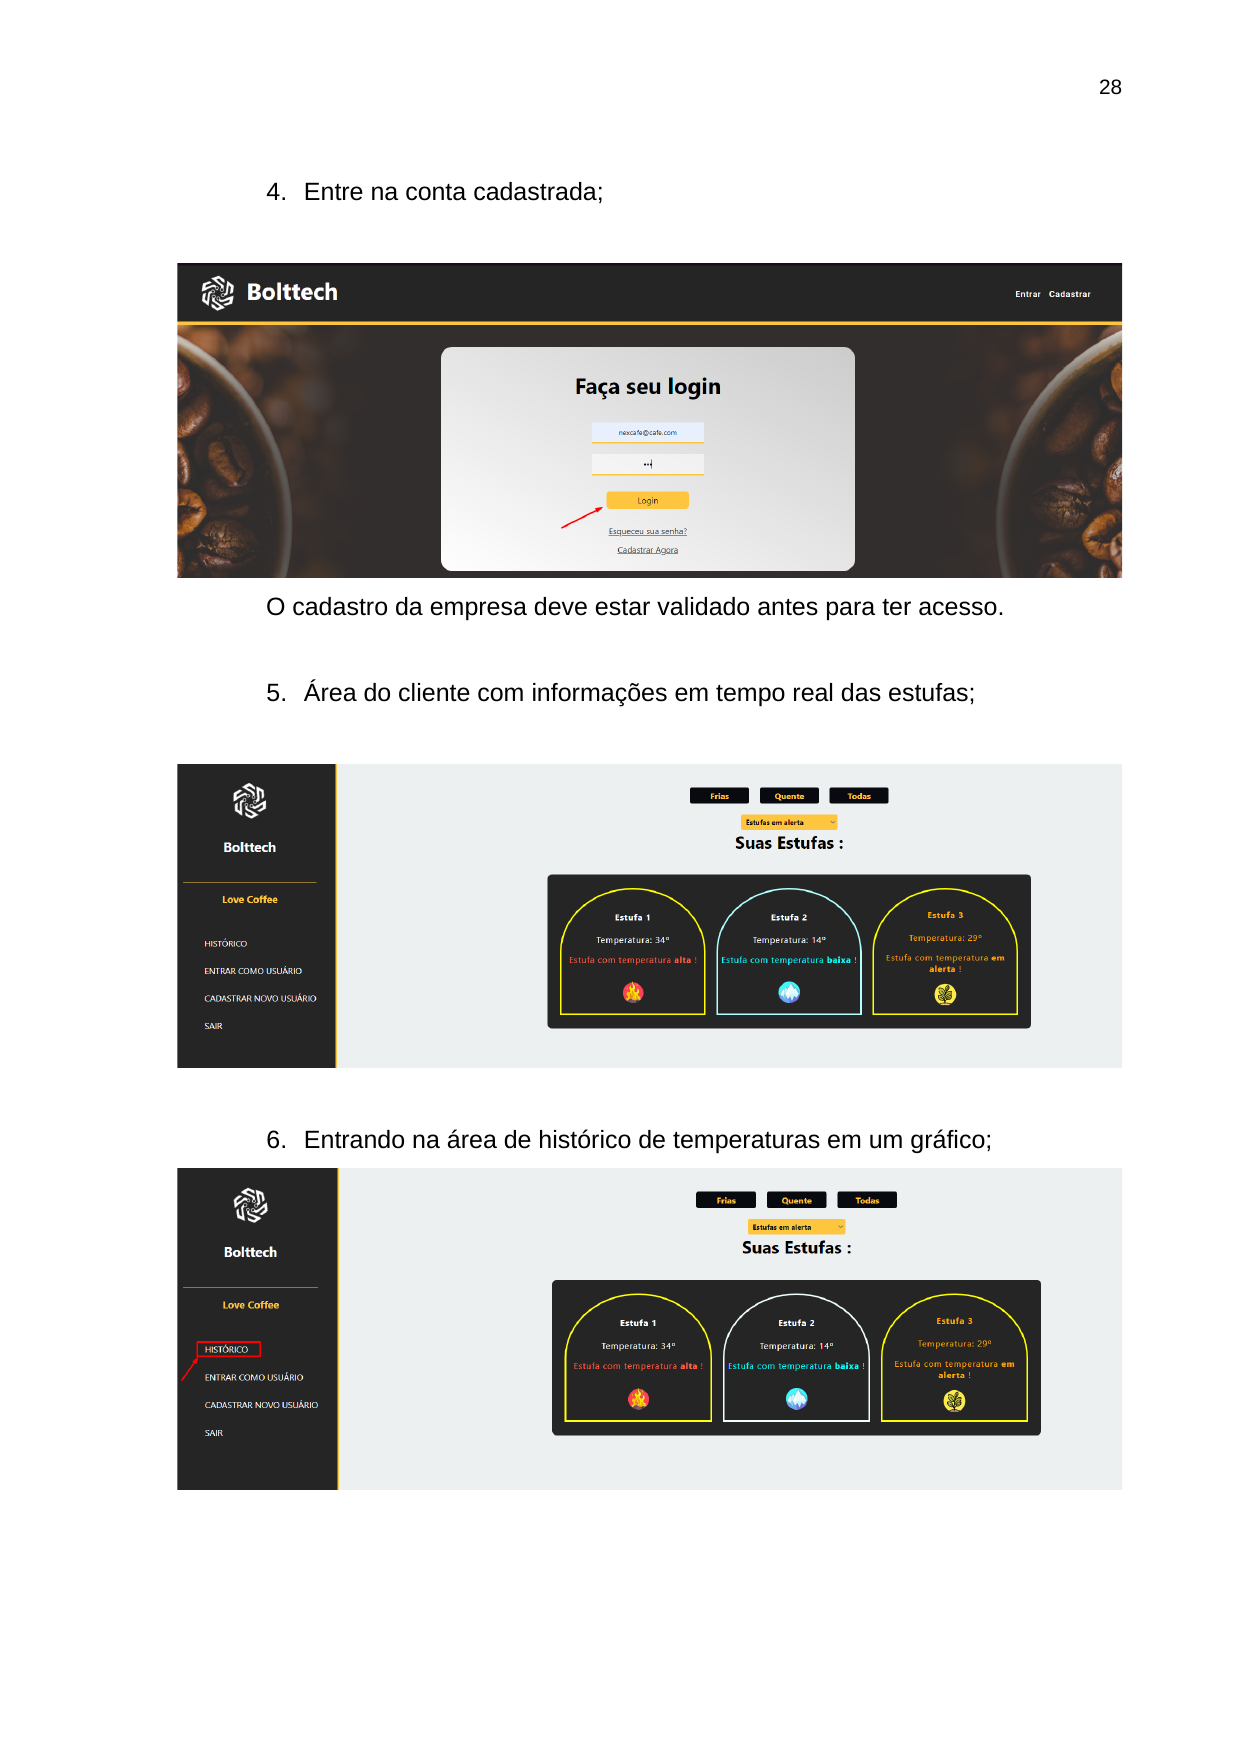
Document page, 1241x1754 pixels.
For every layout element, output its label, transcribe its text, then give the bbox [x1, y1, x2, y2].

list Entrando na área de histórico de temperaturas em um gráfico; [266, 1125, 1122, 1154]
list Entre na conta cadastrada; [266, 177, 1122, 206]
picture [177, 764, 1123, 1068]
list Área do cliente com informações em tempo real das estufas; [266, 678, 1122, 707]
picture [177, 263, 1123, 578]
text O cadastro da empresa deve estar validado antes para ter acesso. [177, 592, 1122, 621]
picture [177, 1168, 1123, 1490]
